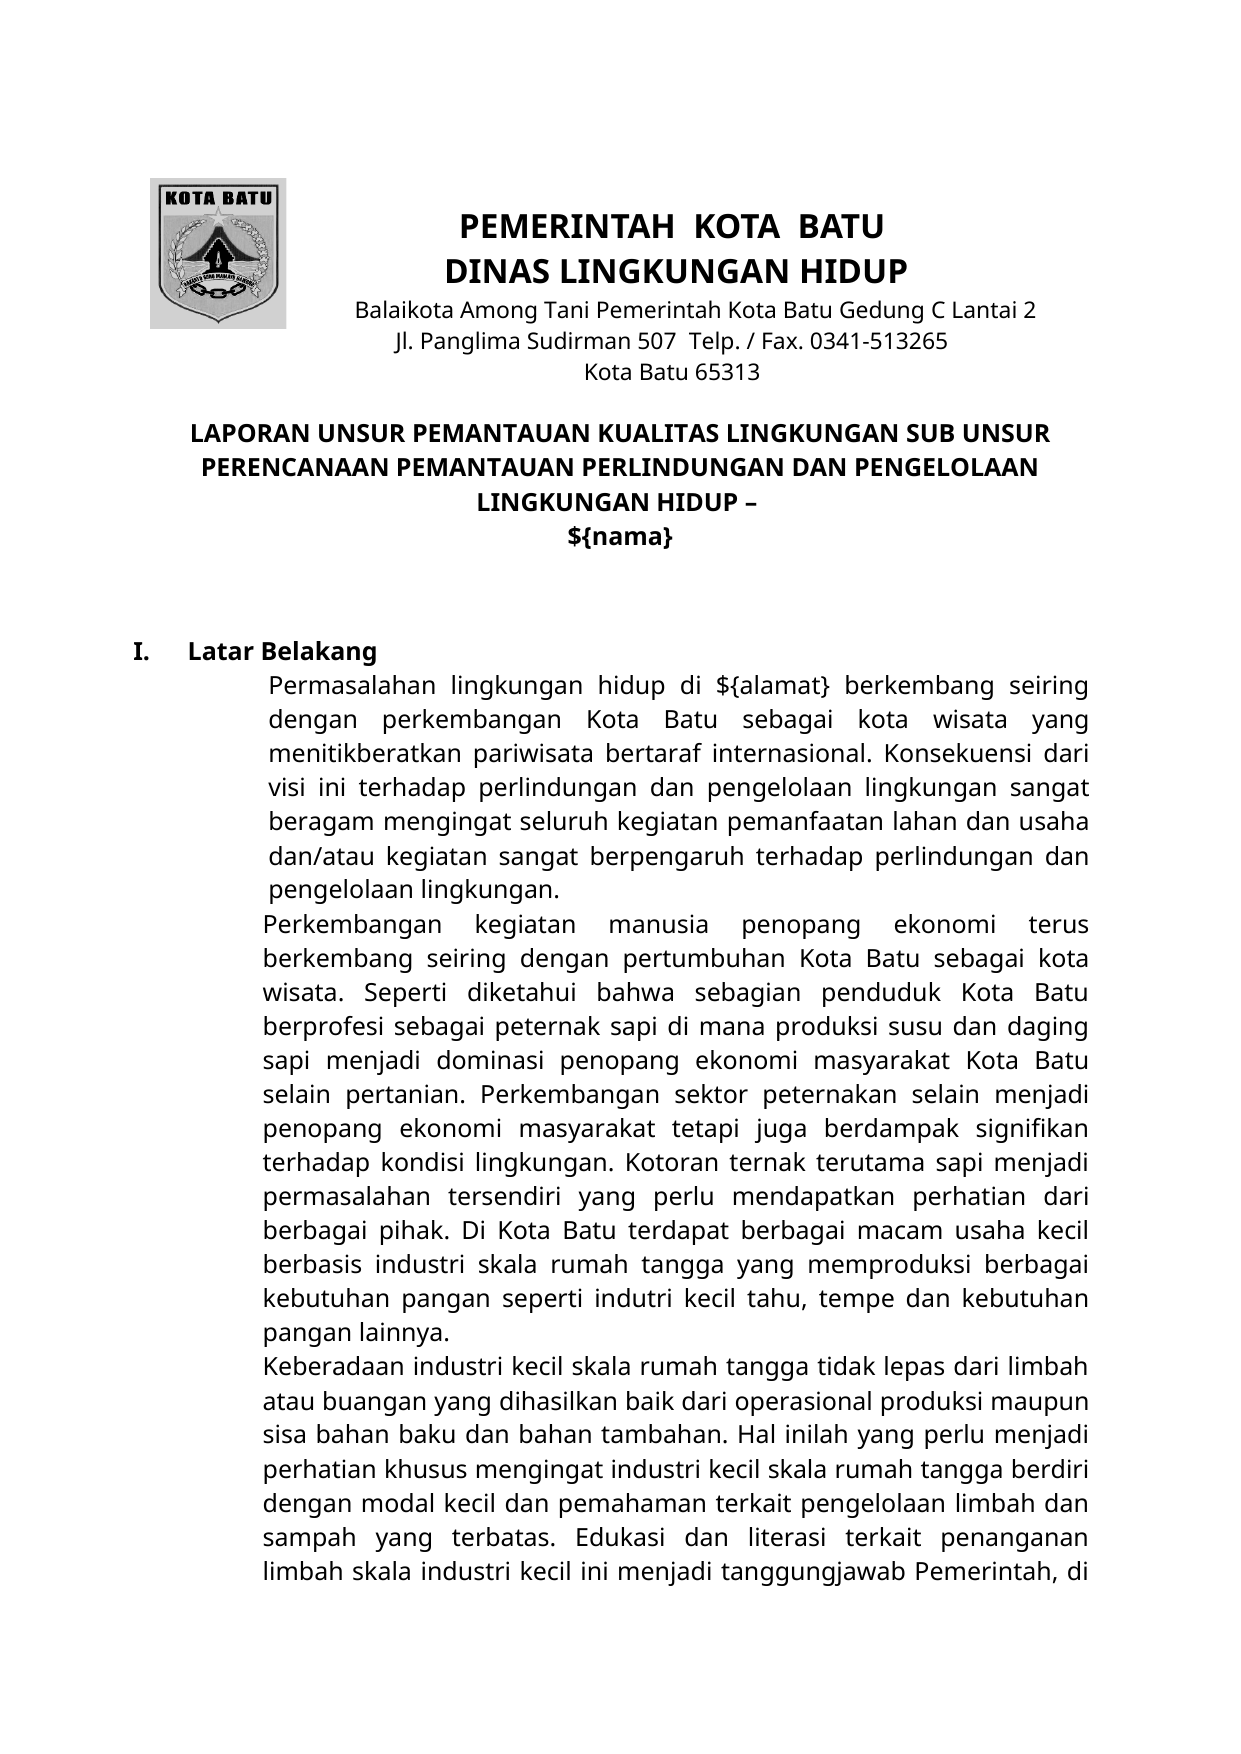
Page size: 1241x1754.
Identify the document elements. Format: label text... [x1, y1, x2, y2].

text Kota Batu 65313 [253, 356, 1090, 387]
text ${nama} [150, 518, 1090, 552]
text Balaikota Among Tani Pemerintah Kota Batu Gedung C Lantai 2 [253, 293, 1090, 325]
list Latar Belakang [150, 634, 1090, 668]
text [262, 1349, 1090, 1587]
text DINAS LINGKUNGAN HIDUP [253, 248, 1090, 293]
text Permasalahan lingkungan hidup di ${alamat} berkembang seiring dengan perkembangan Kota Batu sebagai kota wisata yang menitikberatkan pariwisata bertaraf internasional. Konsekuensi dari visi ini terhadap perlindungan dan pengelolaan lingkungan sangat beragam mengingat seluruh kegiatan pemanfaatan lahan dan usaha dan/atau kegiatan sangat berpengaruh terhadap perlindungan dan pengelolaan lingkungan. [268, 668, 1090, 906]
picture [150, 178, 287, 329]
text LAPORAN UNSUR PEMANTAUAN KUALITAS LINGKUNGAN SUB UNSUR PERENCANAAN PEMANTAUAN PERLINDUNGAN DAN PENGELOLAAN LINGKUNGAN HIDUP – [150, 416, 1090, 518]
text Perkembangan kegiatan manusia penopang ekonomi terus berkembang seiring dengan pertumbuhan Kota Batu sebagai kota wisata. Seperti diketahui bahwa sebagian penduduk Kota Batu berprofesi sebagai peternak sapi di mana produksi susu dan daging sapi menjadi dominasi penopang ekonomi masyarakat Kota Batu selain pertanian. Perkembangan sektor peternakan selain menjadi penopang ekonomi masyarakat tetapi juga berdampak signifikan terhadap kondisi lingkungan. Kotoran ternak terutama sapi menjadi permasalahan tersendiri yang perlu mendapatkan perhatian dari berbagai pihak. Di Kota Batu terdapat berbagai macam usaha kecil berbasis industri skala rumah tangga yang memproduksi berbagai kebutuhan pangan seperti indutri kecil tahu, tempe dan kebutuhan pangan lainnya. [262, 906, 1090, 1349]
text Jl. Panglima Sudirman 507 Telp. / Fax. 0341-513265 [253, 325, 1090, 356]
text PEMERINTAH KOTA BATU [253, 203, 1090, 248]
